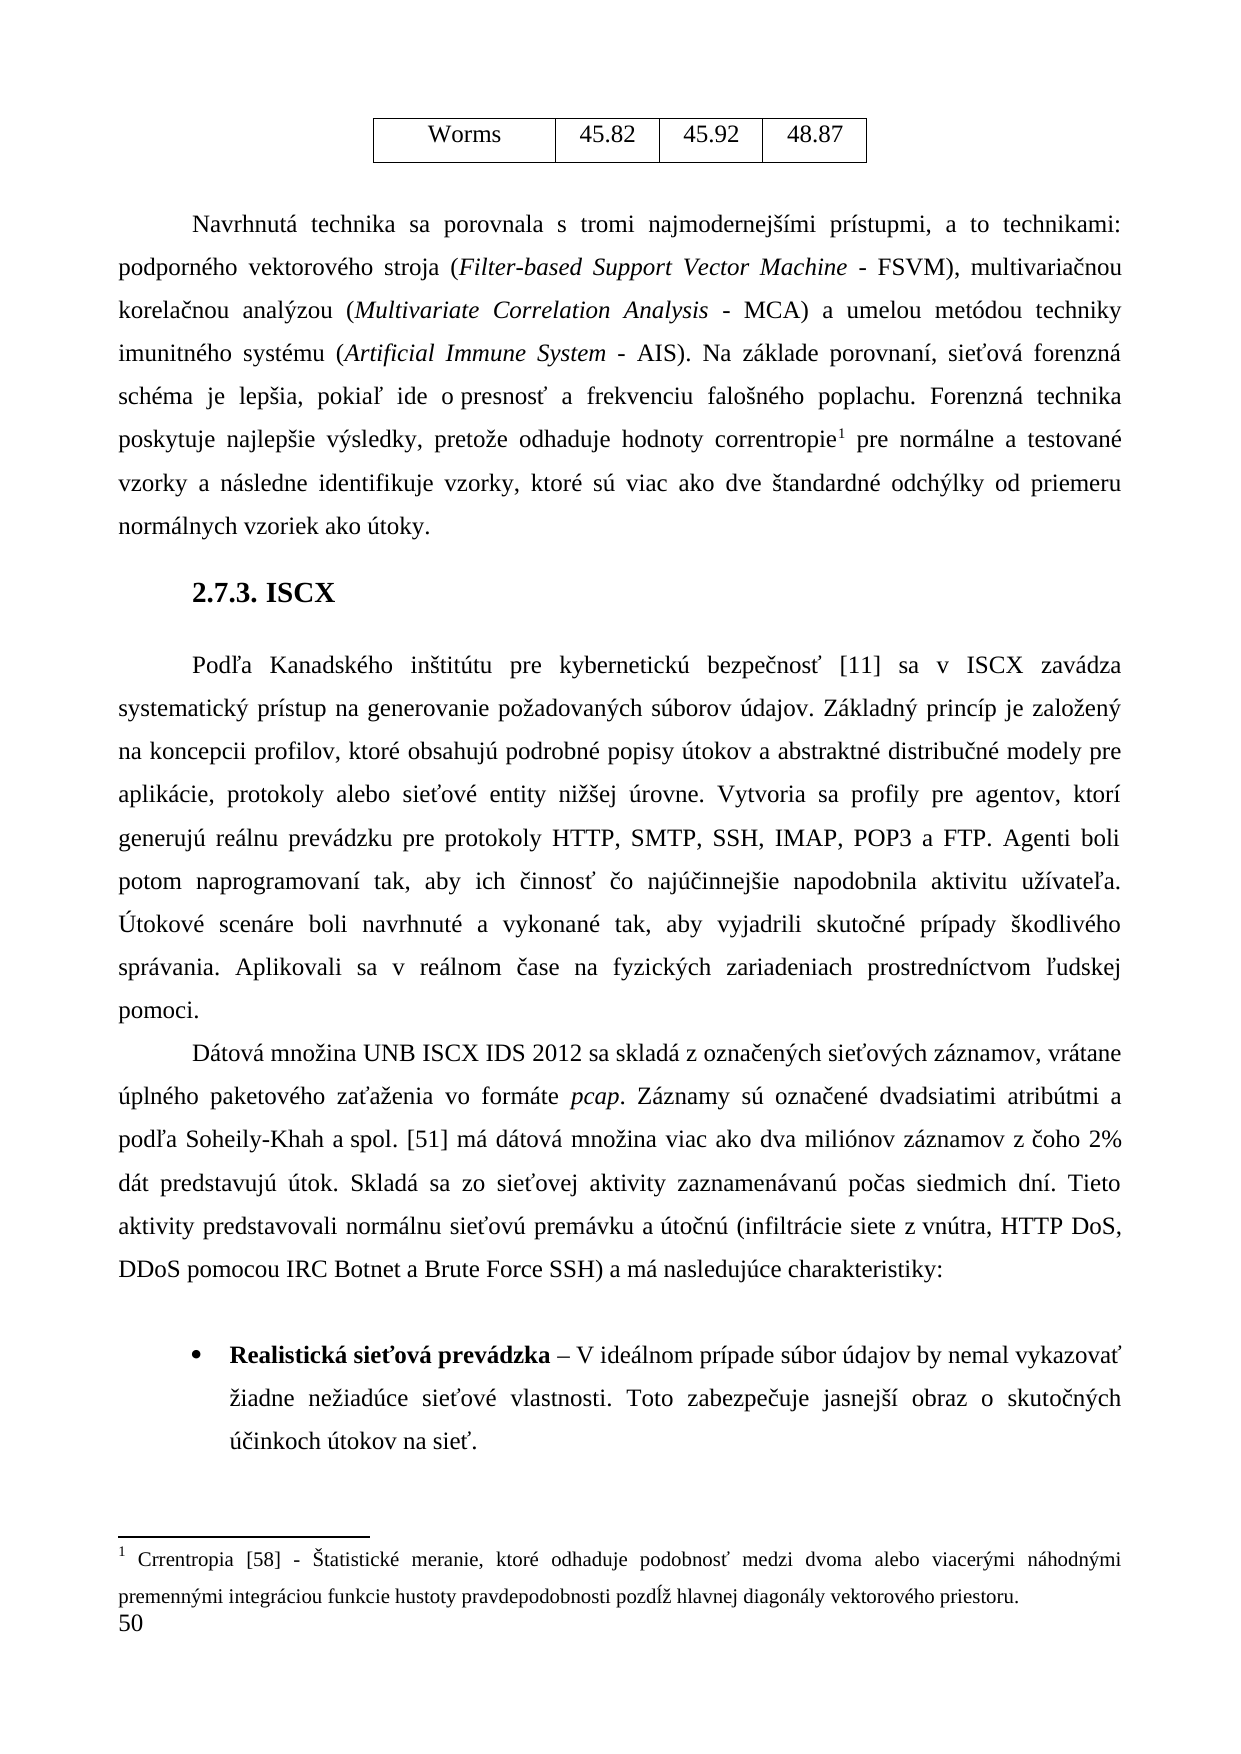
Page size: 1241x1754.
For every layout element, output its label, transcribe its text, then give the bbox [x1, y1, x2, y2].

table_cell 45.82 [556, 119, 659, 162]
text Podľa Kanadského inštitútu pre kybernetickú bezpečnosť [11] sa v ISCX zavádza systematický prístup na generovanie požadovaných súborov údajov. Základný princíp je založený na koncepcii profilov, ktoré obsahujú podrobné popisy útokov a abstraktné distribučné modely pre aplikácie, protokoly alebo sieťové entity nižšej úrovne. Vytvoria sa profily pre agentov, ktorí generujú reálnu prevádzku pre protokoly HTTP, SMTP, SSH, IMAP, POP3 a FTP. Agenti boli potom naprogramovaní tak, aby ich činnosť čo najúčinnejšie napodobnila aktivitu užívateľa. Útokové scenáre boli navrhnuté a vykonané tak, aby vyjadrili skutočné prípady škodlivého správania. Aplikovali sa v reálnom čase na fyzických zariadeniach prostredníctvom ľudskej pomoci. [118, 650, 1122, 1024]
text Dátová množina UNB ISCX IDS 2012 sa skladá z označených sieťových záznamov, vrátane úplného paketového zaťaženia vo formáte pcap. Záznamy sú označené dvadsiatimi atribútmi a podľa Soheily-Khah a spol. [51] má dátová množina viac ako dva miliónov záznamov z čoho 2% dát predstavujú útok. Skladá sa zo sieťovej aktivity zaznamenávanú počas siedmich dní. Tieto aktivity predstavovali normálnu sieťovú premávku a útočnú (infiltrácie siete z vnútra, HTTP DoS, DDoS pomocou IRC Botnet a Brute Force SSH) a má nasledujúce charakteristiky: [118, 1038, 1122, 1283]
text Navrhnutá technika sa porovnala s tromi najmodernejšími prístupmi, a to technikami: podporného vektorového stroja (Filter-based Support Vector Machine - FSVM), multivariačnou korelačnou analýzou (Multivariate Correlation Analysis - MCA) a umelou metódou techniky imunitného systému (Artificial Immune System - AIS). Na základe porovnaní, sieťová forenzná schéma je lepšia, pokiaľ ide o presnosť a frekvenciu falošného poplachu. Forenzná technika poskytuje najlepšie výsledky, pretože odhaduje hodnoty correntropie pre normálne a testované vzorky a následne identifikuje vzorky, ktoré sú viac ako dve štandardné odchýlky od priemeru normálnych vzoriek ako útoky. [118, 209, 1122, 539]
table_cell 45.92 [660, 119, 762, 162]
table_cell 48.87 [763, 119, 866, 162]
subtitle ISCX [192, 575, 1122, 608]
table_cell Worms [374, 119, 555, 162]
list Realistická sieťová prevádzka – V ideálnom prípade súbor údajov by nemal vykazovať žiadne nežiadúce sieťové vlastnosti. Toto zabezpečuje jasnejší obraz o skutočných účinkoch útokov na sieť. [192, 1340, 1122, 1455]
